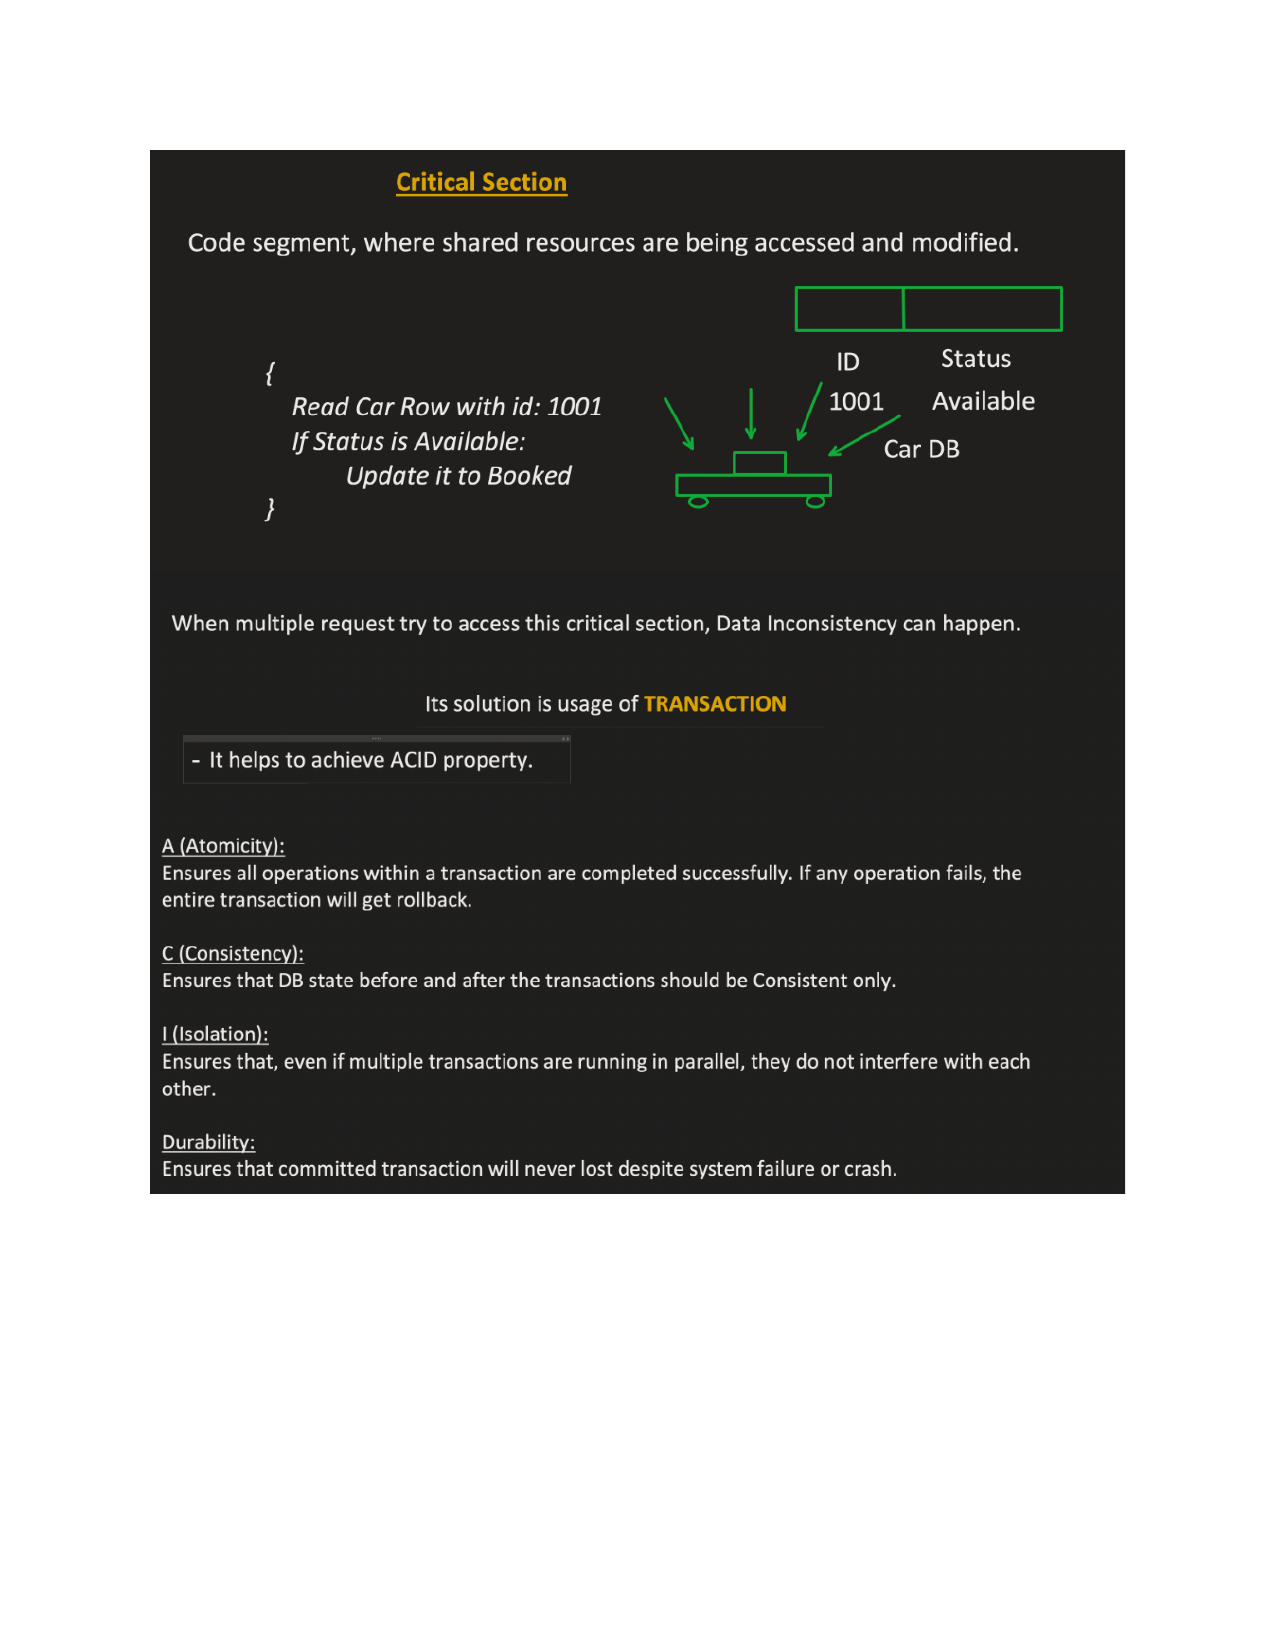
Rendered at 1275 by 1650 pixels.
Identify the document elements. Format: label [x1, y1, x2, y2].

picture [150, 150, 1125, 1194]
